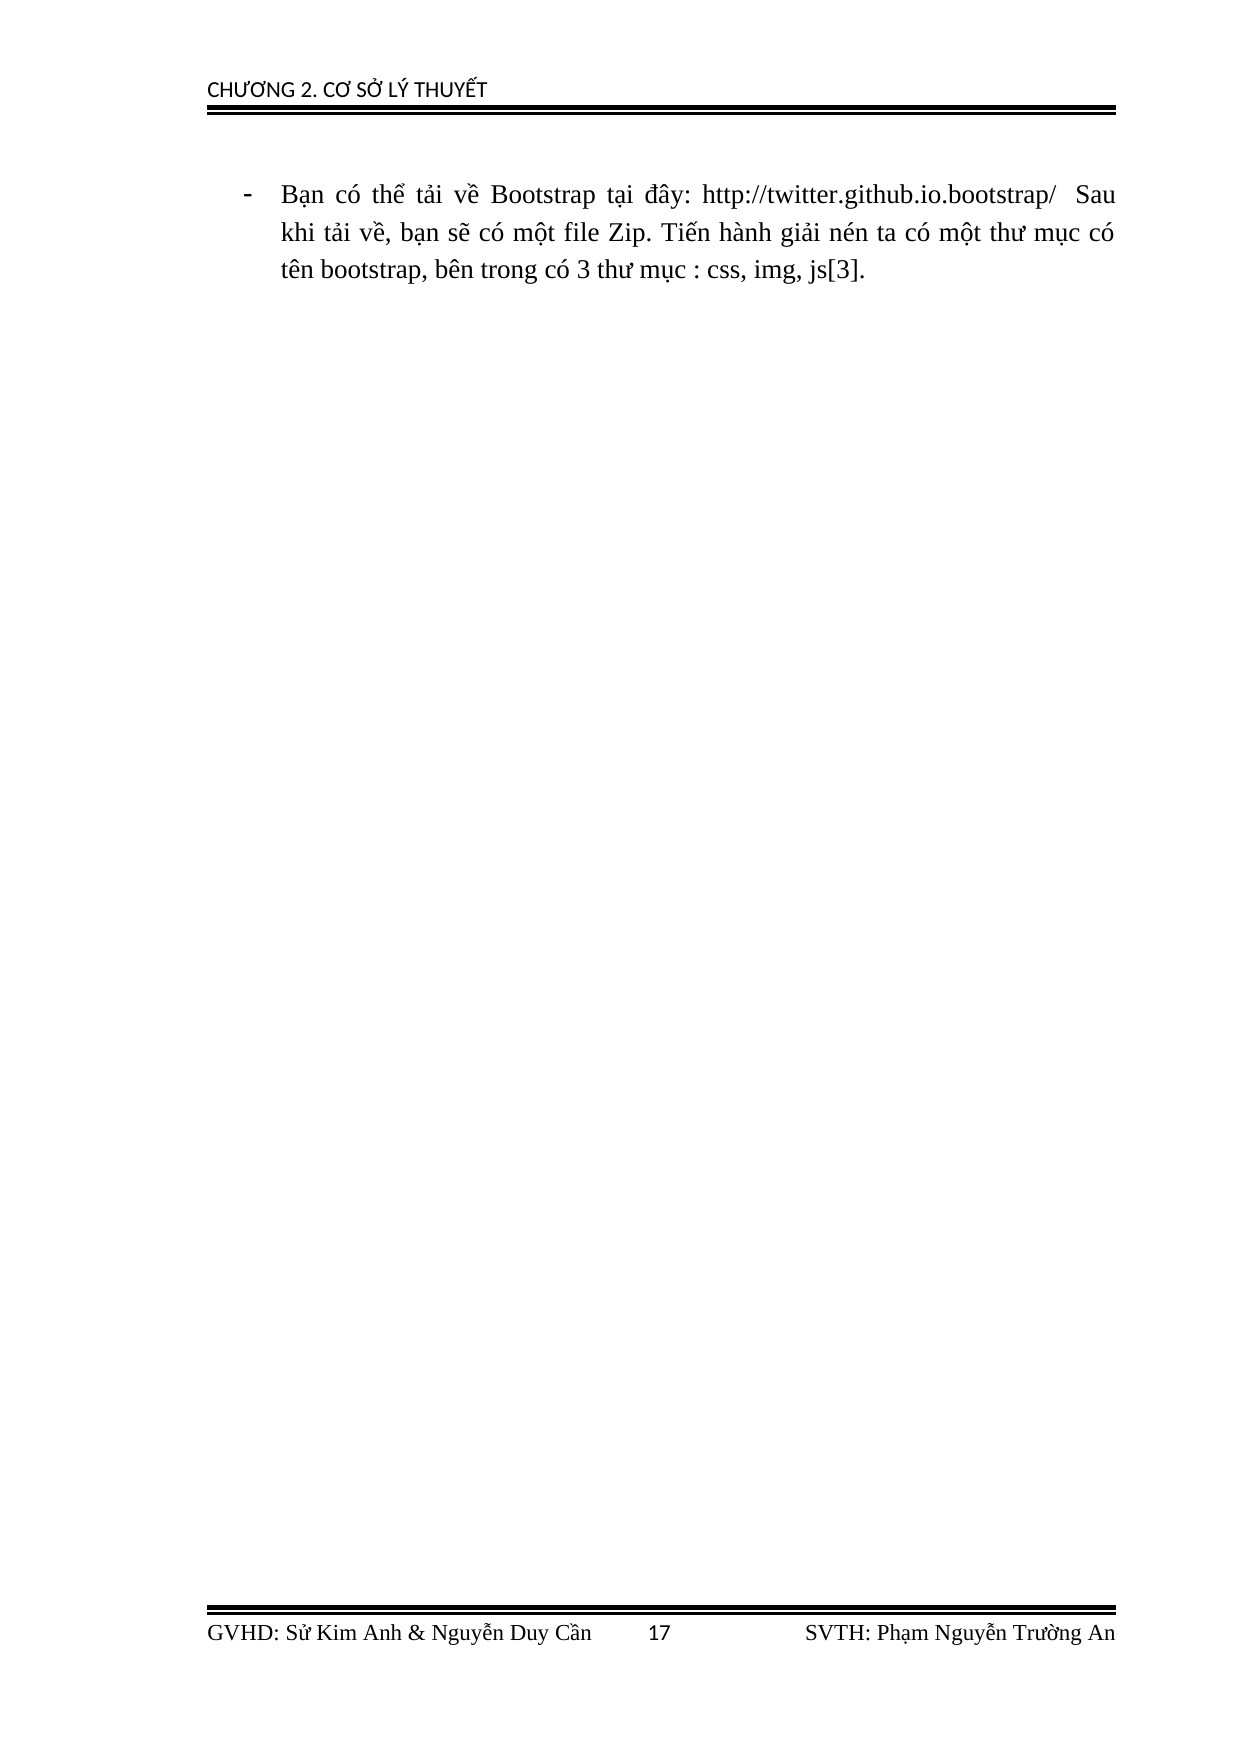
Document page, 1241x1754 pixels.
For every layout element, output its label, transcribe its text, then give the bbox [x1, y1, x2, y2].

list Bạn có thể tải về Bootstrap tại đây: http://twitter.github.io.bootstrap/ Sau khi tải về, bạn sẽ có một file Zip. Tiến hành giải nén ta có một thư mục có tên bootstrap, bên trong có 3 thư mục : css, img, js[3]. [243, 178, 1116, 284]
